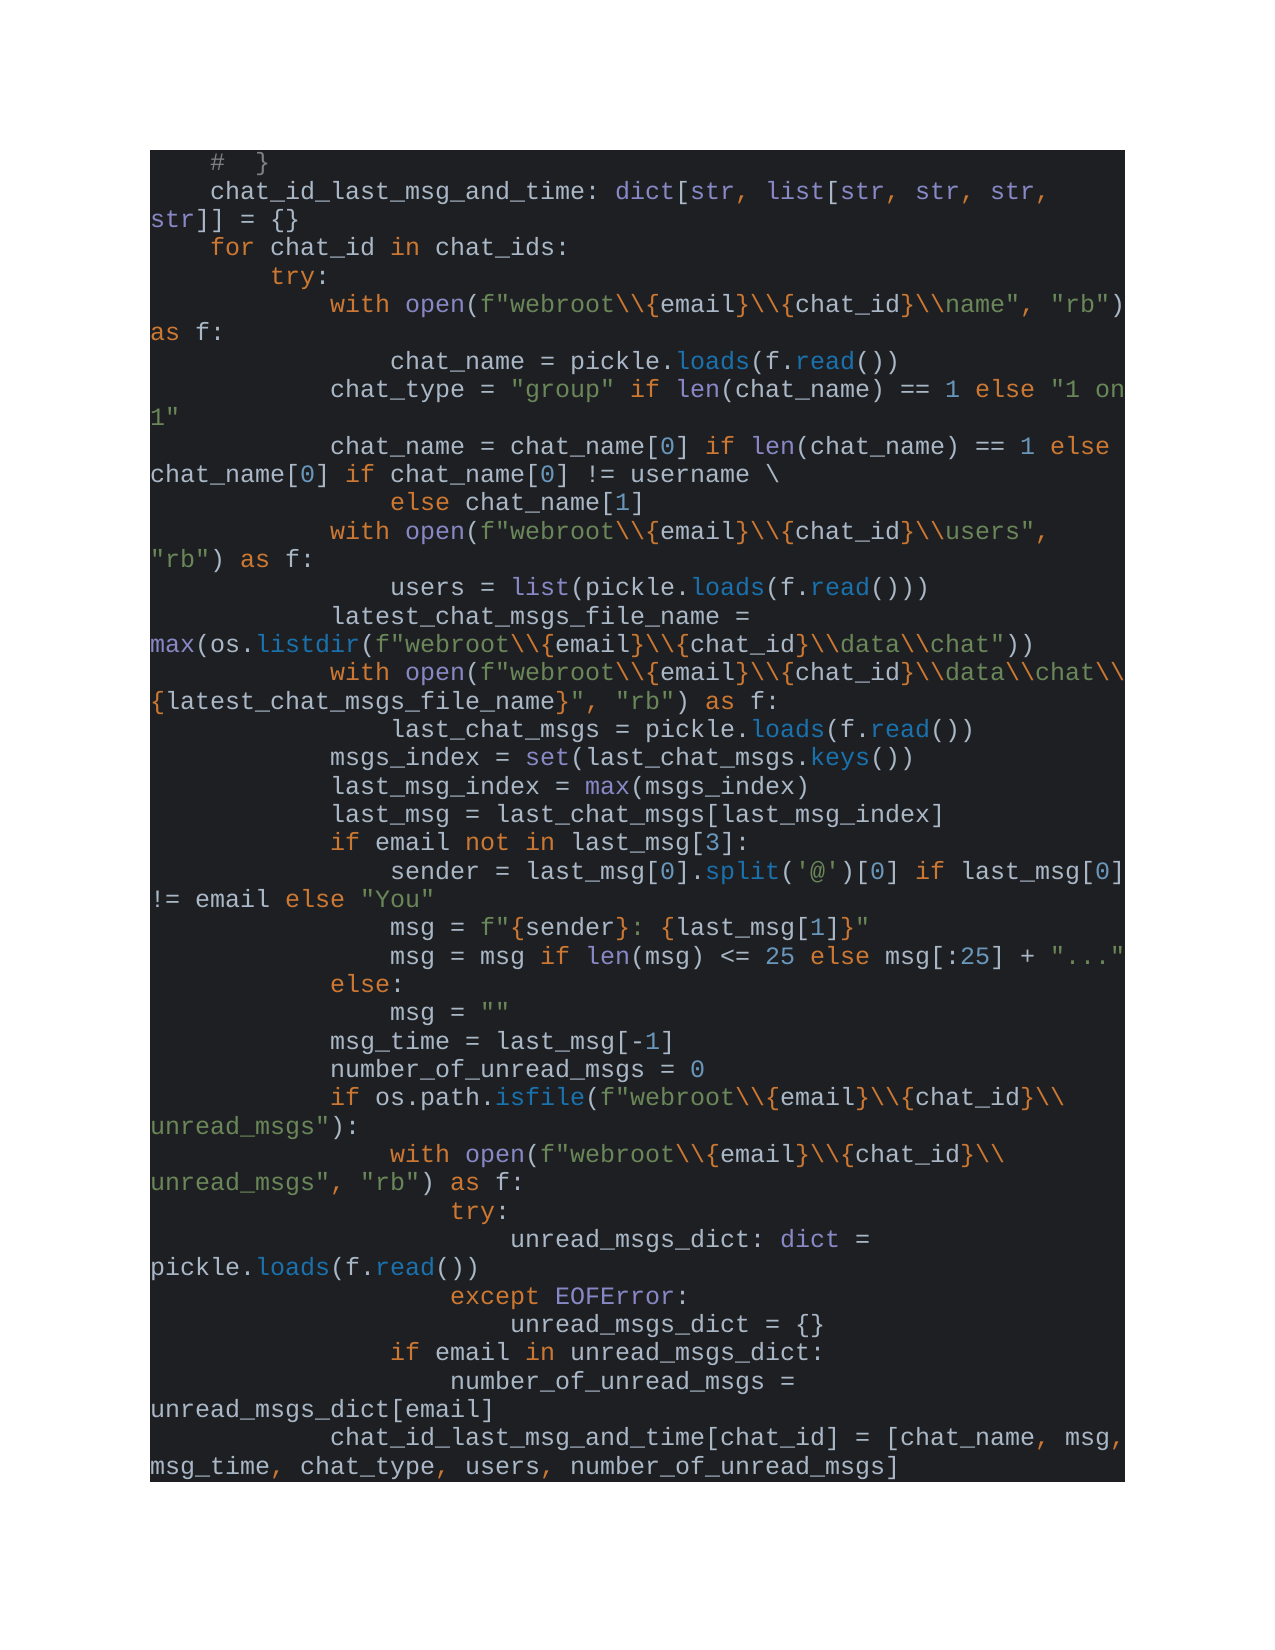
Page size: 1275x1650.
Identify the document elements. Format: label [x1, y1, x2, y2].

text [150, 150, 1125, 1482]
